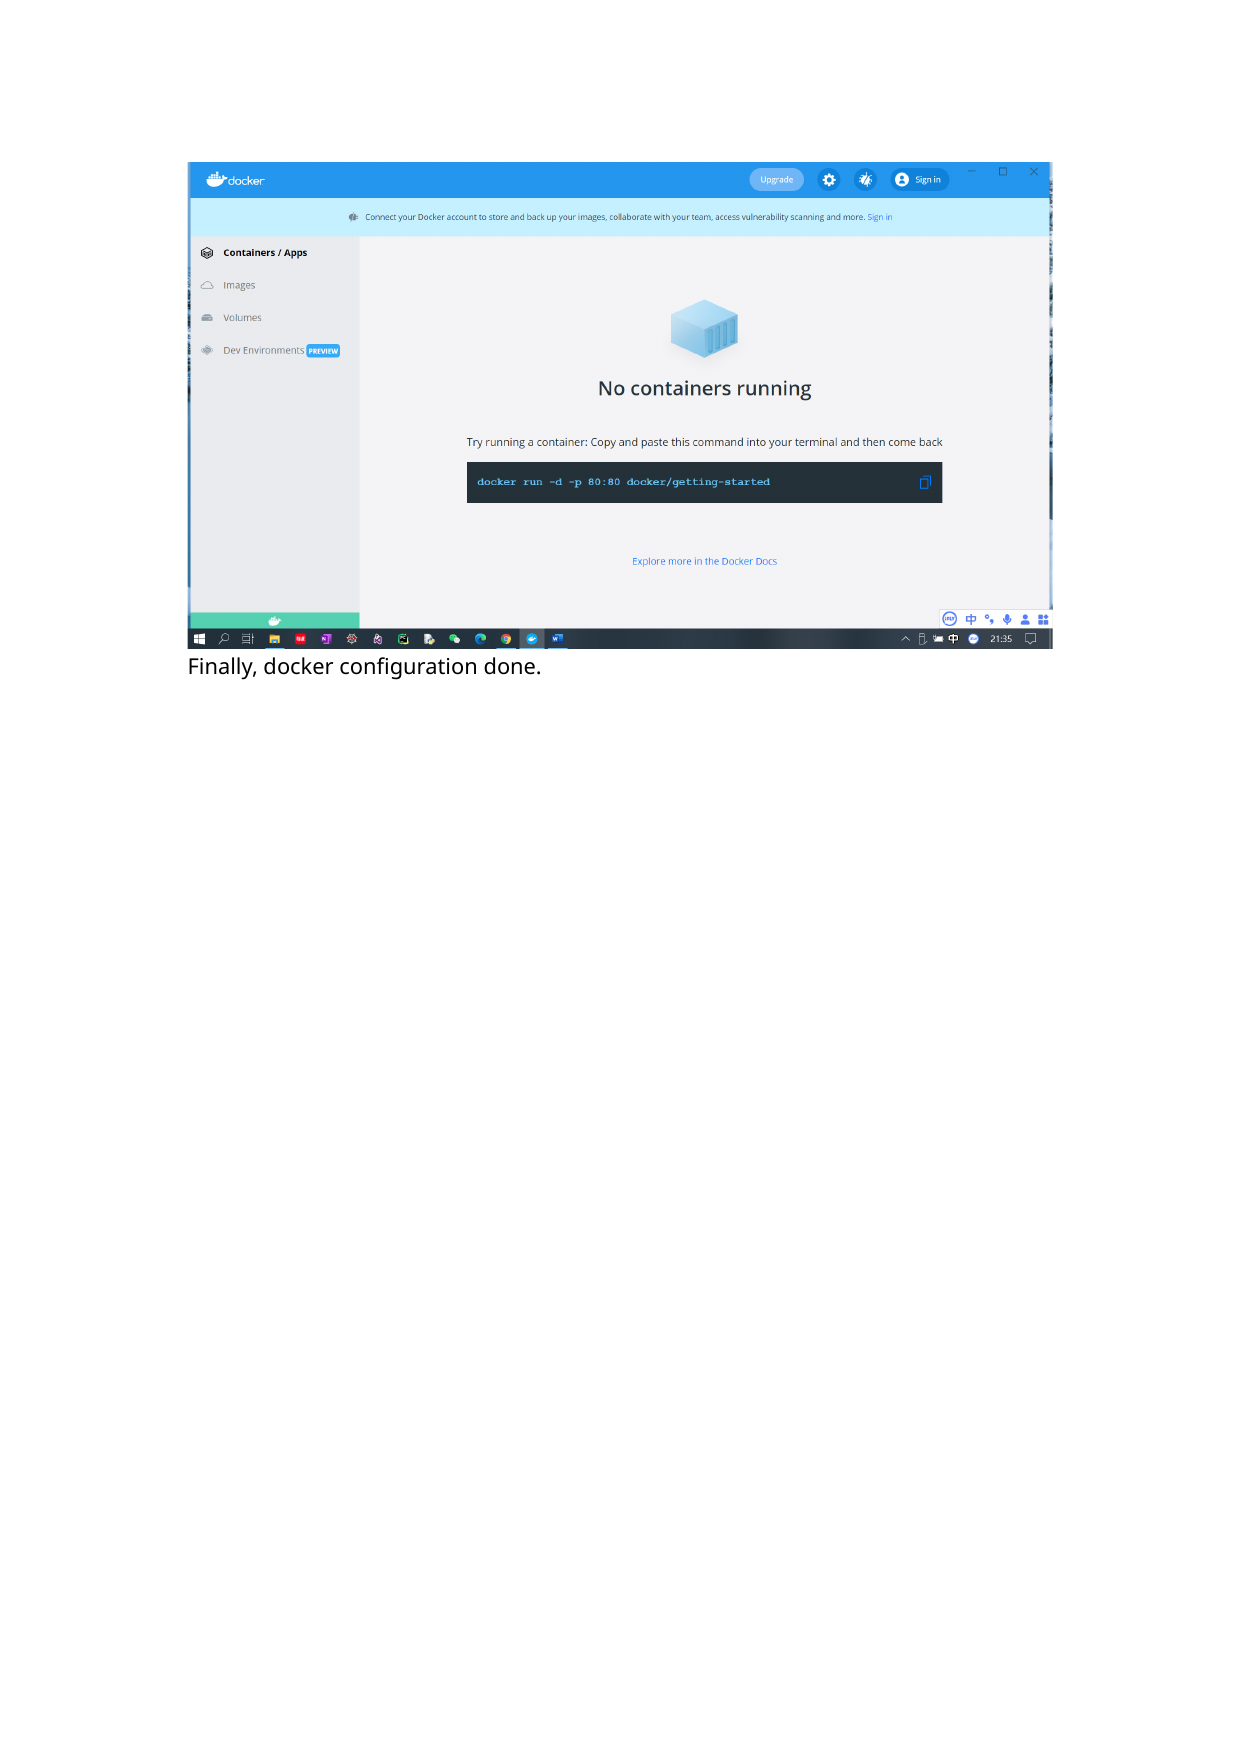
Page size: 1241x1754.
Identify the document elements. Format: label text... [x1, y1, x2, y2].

picture [187, 162, 1053, 649]
text Finally, docker configuration done. [187, 649, 1053, 682]
